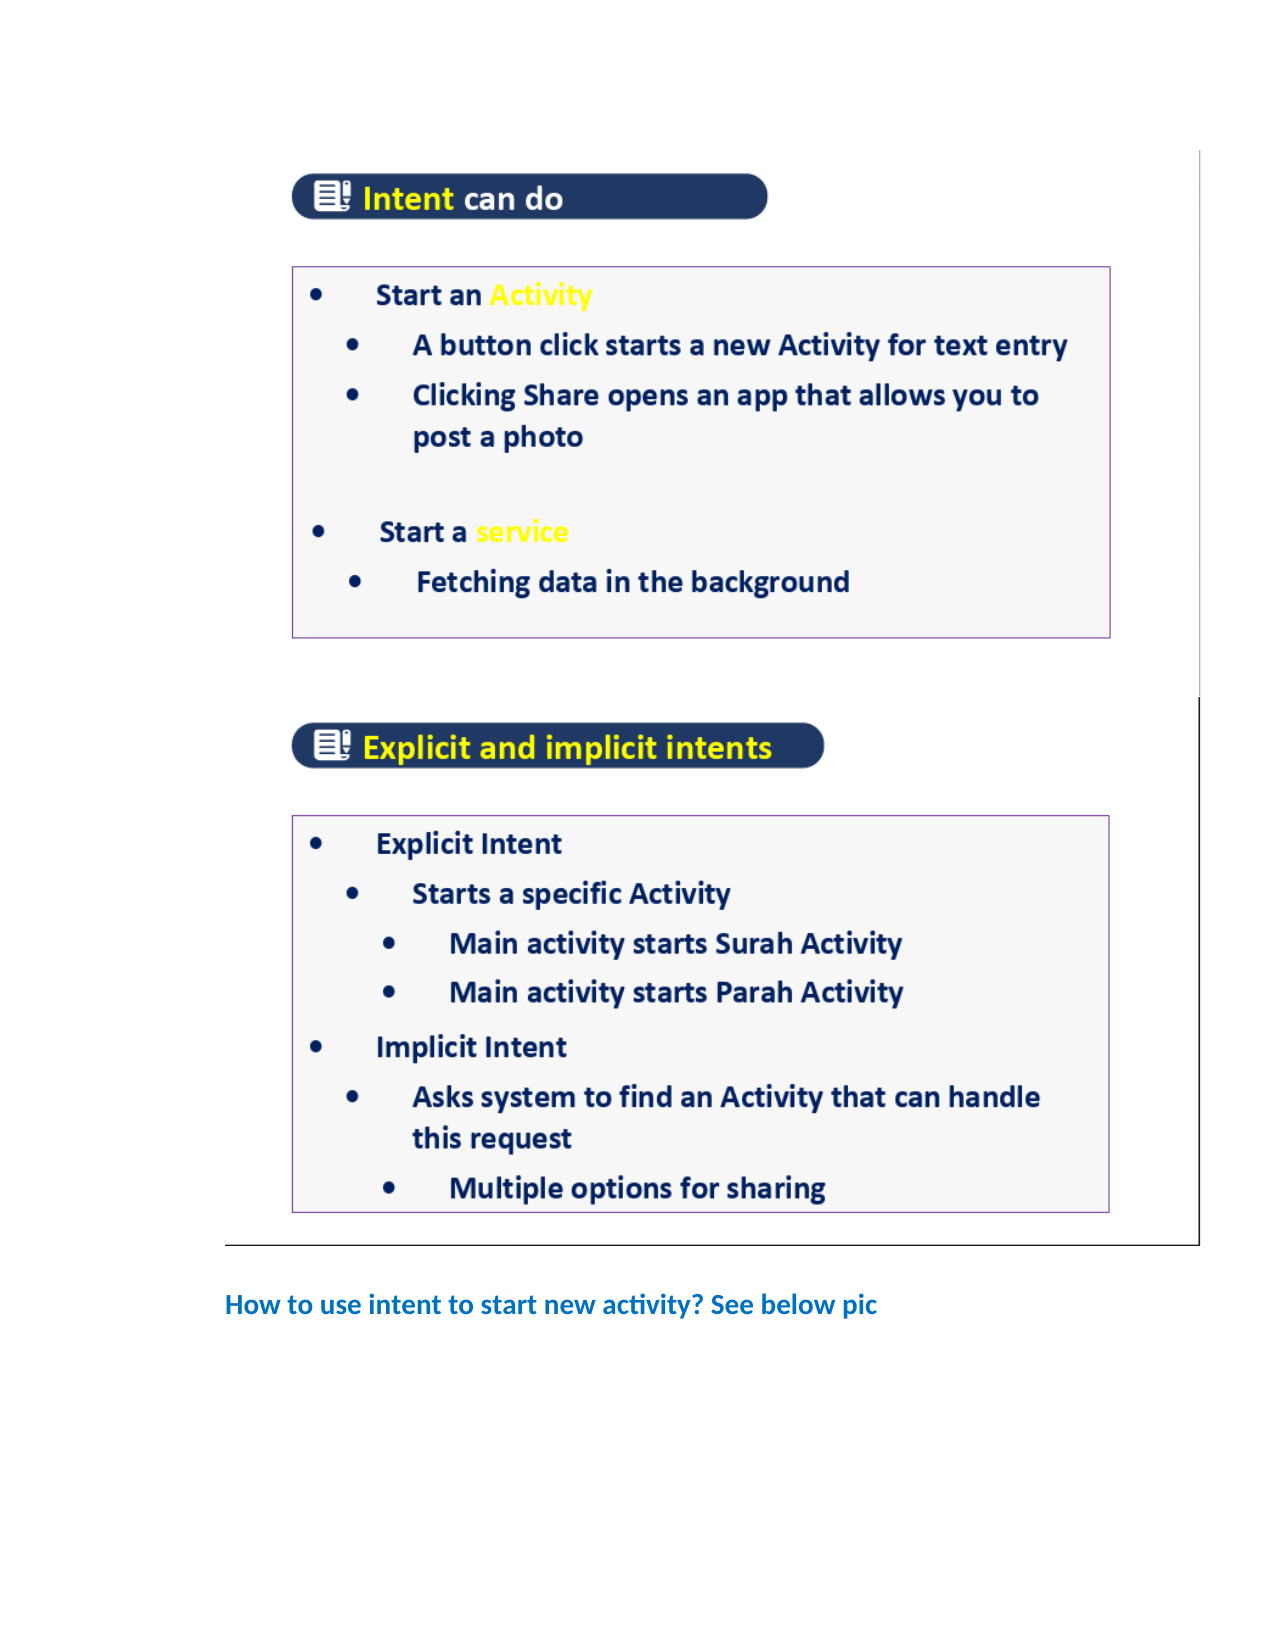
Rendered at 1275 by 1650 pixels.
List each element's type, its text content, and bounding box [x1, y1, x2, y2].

list How to use intent to start new activity? See below pic [225, 1286, 1125, 1322]
picture [225, 150, 1200, 696]
picture [225, 697, 1200, 1246]
